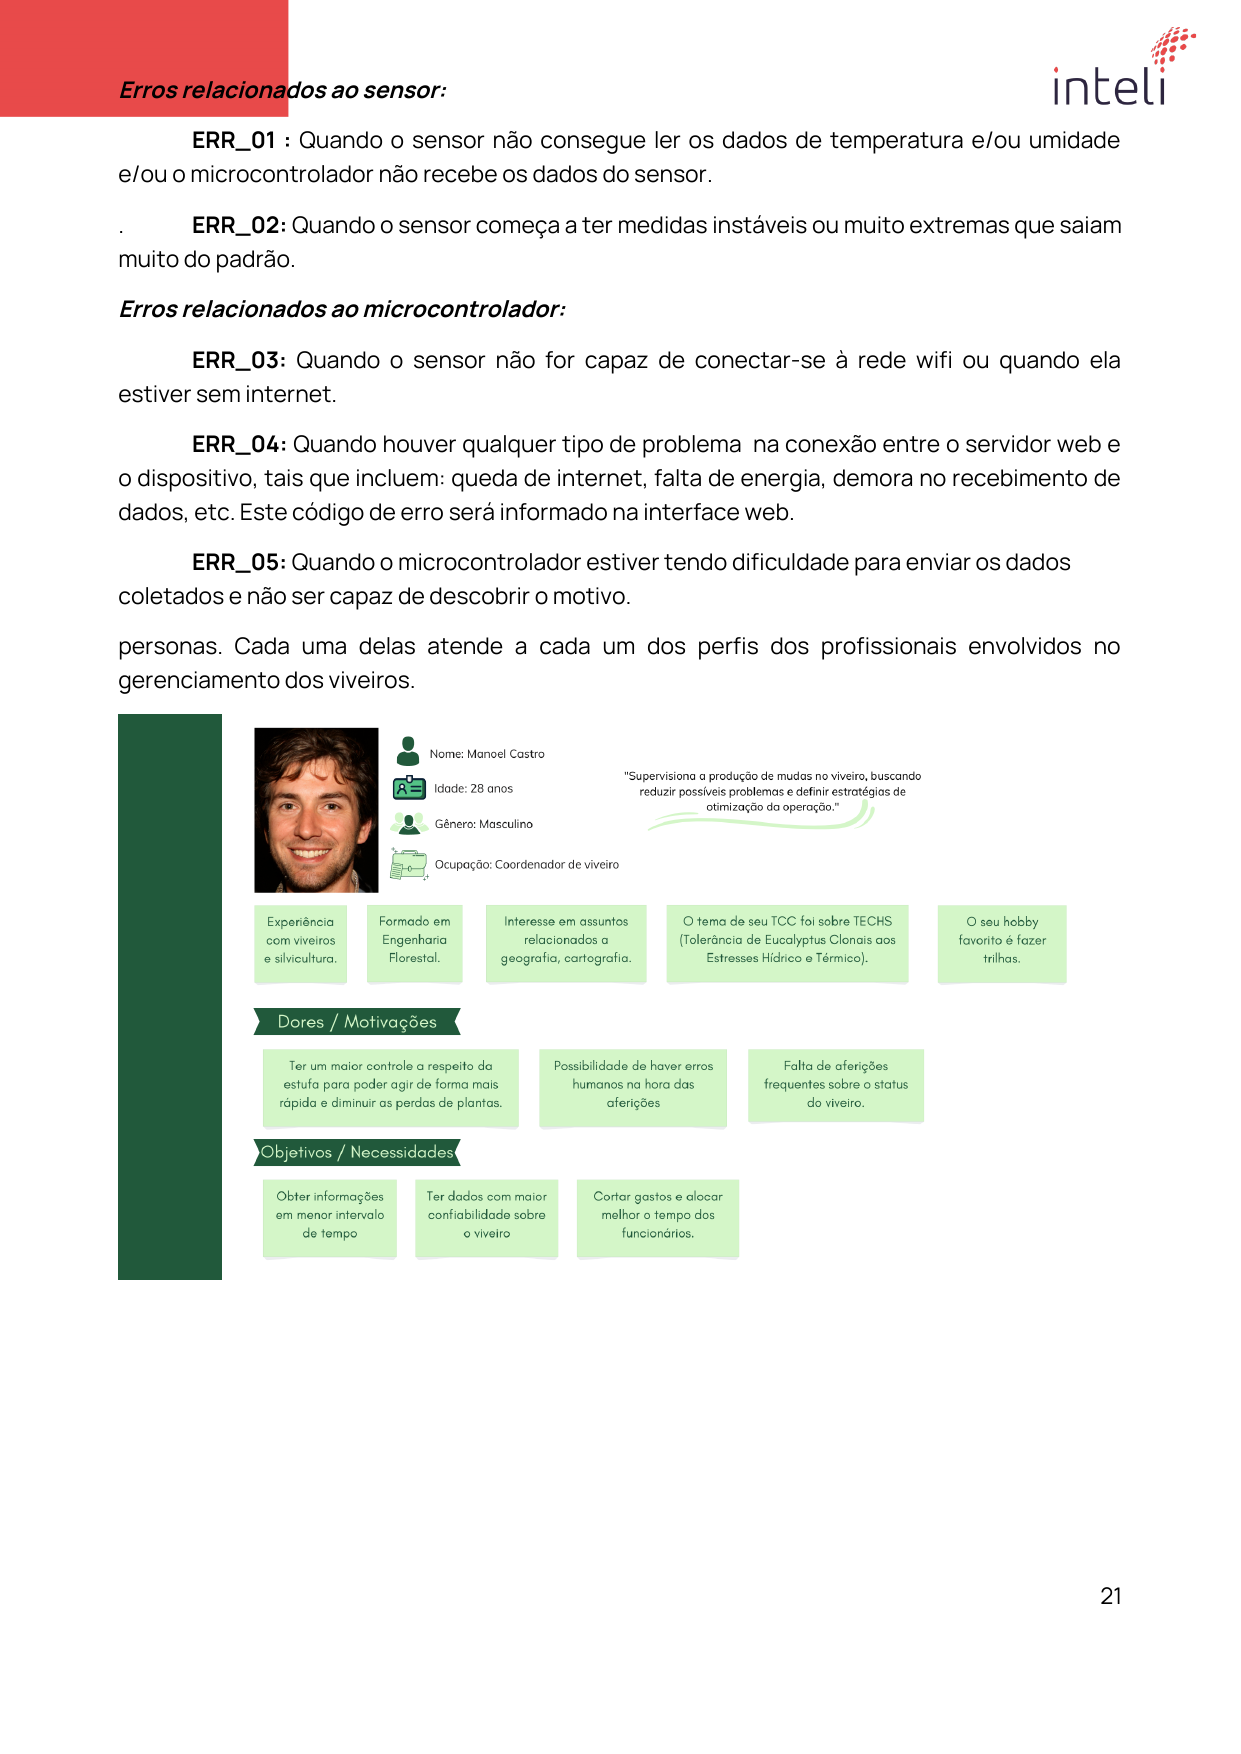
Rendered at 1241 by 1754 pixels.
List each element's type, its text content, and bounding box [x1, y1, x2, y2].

picture [1054, 27, 1197, 105]
text A partir do estudo do funcionamento da gerência das casas de vegetação, entendimento de todos os profissionais envolvidos no processo de manutenção e controle das estufas, das condições de temperatura, umidade e qualidade de vida das plantas, elaboramos 3 personas. Cada uma delas atende a cada um dos perfis dos profissionais envolvidos no gerenciamento dos viveiros. [118, 630, 1122, 695]
picture [118, 714, 1123, 1280]
picture [0, 0, 289, 117]
